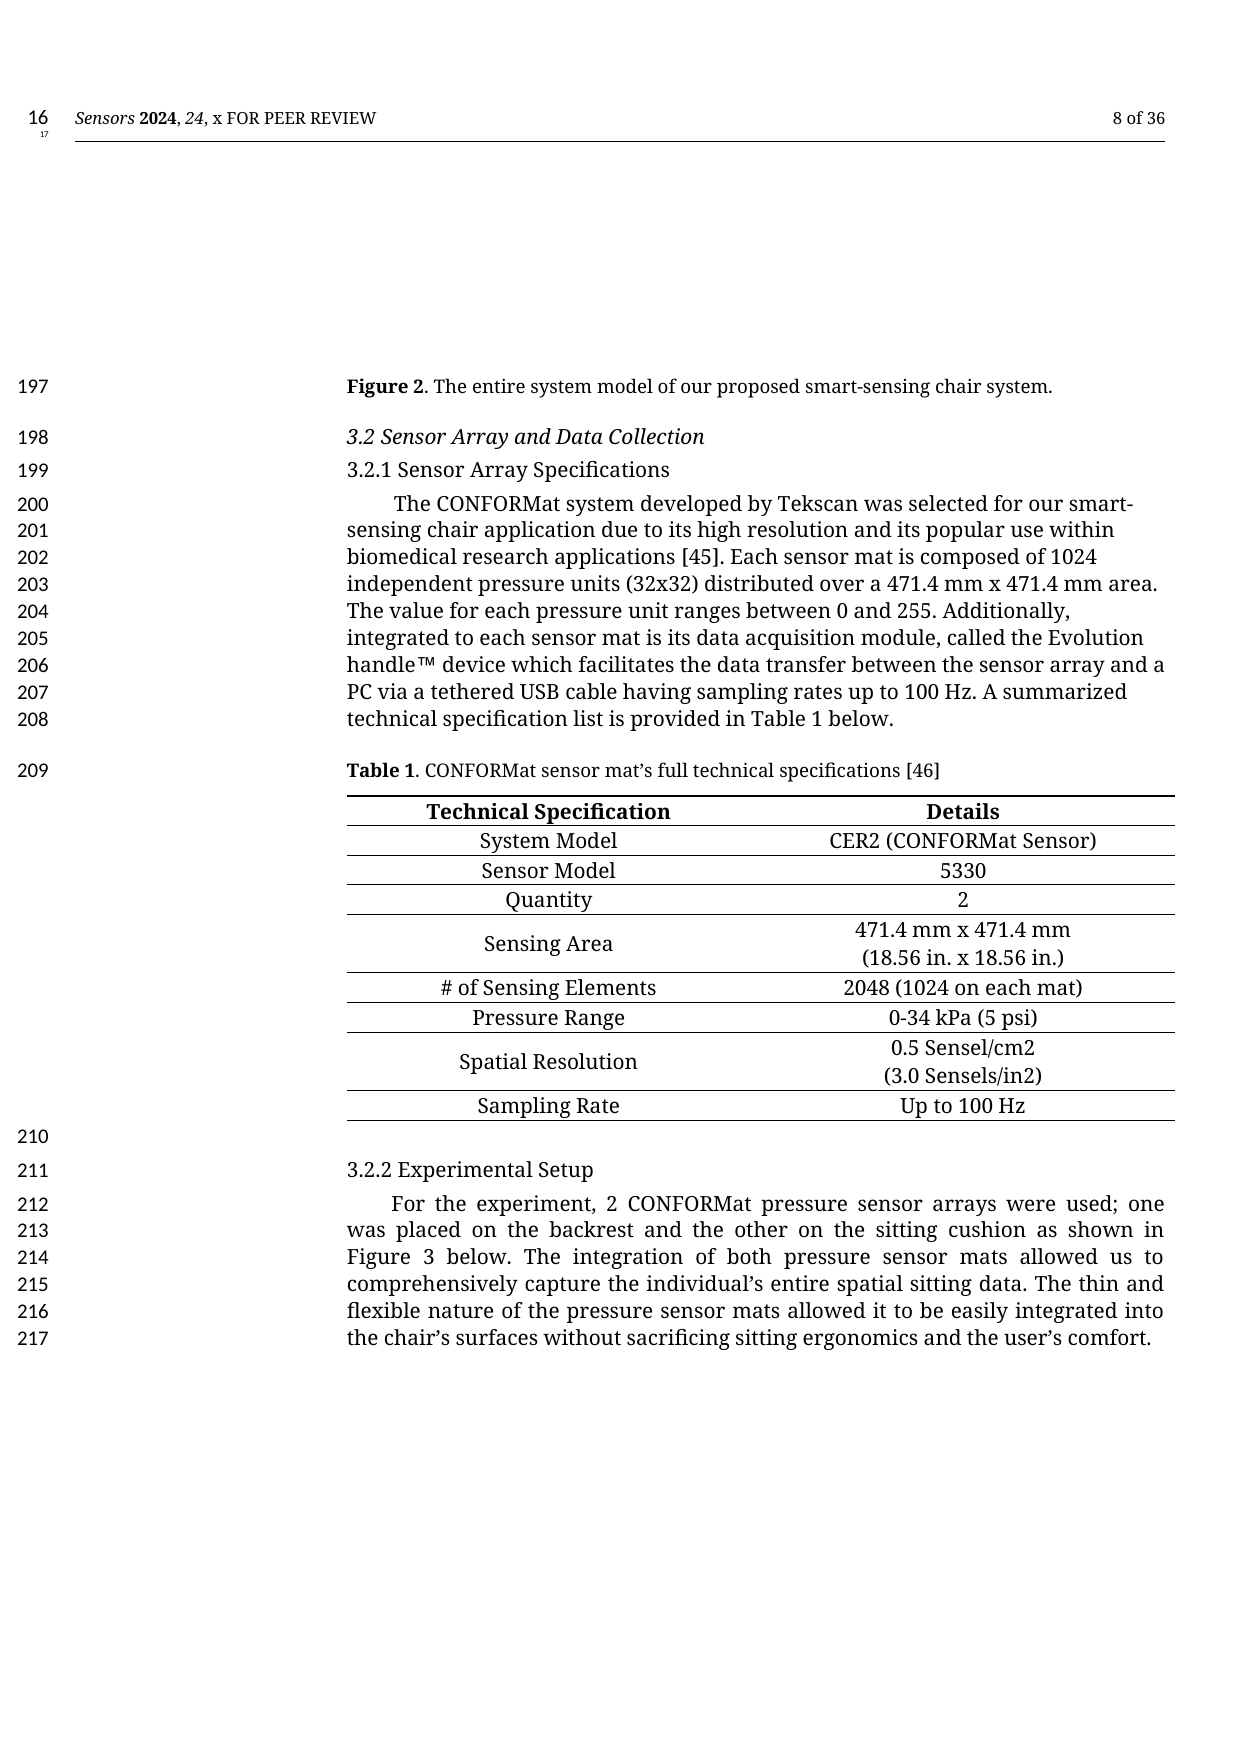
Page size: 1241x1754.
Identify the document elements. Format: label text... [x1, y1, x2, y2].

text Table 1. CONFORMat sensor mat’s full technical specifications [46] [347, 758, 1165, 782]
table_cell 2048 (1024 on each mat) [750, 973, 1175, 1002]
subtitle The CONFORMat system developed by Tekscan was selected for our smart-sensing chair application due to its high resolution and its popular use within biomedical research applications [45]. Each sensor mat is composed of 1024 independent pressure units (32x32) distributed over a 471.4 mm x 471.4 mm area. The value for each pressure unit ranges between 0 and 255. Additionally, integrated to each sensor mat is its data acquisition module, called the Evolution handle device which facilitates the data transfer between the sensor array and a PC via a tethered USB cable having sampling rates up to 100 Hz. A summarized technical specification list is provided in Table 1 below. [347, 489, 1165, 733]
table_cell Up to 100 Hz [750, 1091, 1175, 1120]
table_cell Sensing Area [347, 915, 750, 972]
table_cell 2 [750, 885, 1175, 914]
text Figure 2. The entire system model of our proposed smart-sensing chair system. [347, 374, 1165, 398]
table_cell Sensor Model [347, 856, 750, 884]
table_cell CER2 (CONFORMat Sensor) [750, 826, 1175, 855]
table_cell 0.5 Sensel/cm2 (3.0 Sensels/in2) [750, 1033, 1175, 1090]
table_header Technical Specification [347, 797, 750, 825]
table_cell System Model [347, 826, 750, 855]
table_cell # of Sensing Elements [347, 973, 750, 1002]
subtitle 3.2.1 Sensor Array Specifications [347, 456, 1165, 483]
table_cell 5330 [750, 856, 1175, 884]
table_cell 471.4 mm x 471.4 mm (18.56 in. x 18.56 in.) [750, 915, 1175, 972]
table_cell 0-34 kPa (5 psi) [750, 1003, 1175, 1032]
text For the experiment, 2 CONFORMat pressure sensor arrays were used; one was placed on the backrest and the other on the sitting cushion as shown in Figure 3 below. The integration of both pressure sensor mats allowed us to comprehensively capture the individual’s entire spatial sitting data. The thin and flexible nature of the pressure sensor mats allowed it to be easily integrated into the chair’s surfaces without sacrificing sitting ergonomics and the user’s comfort. [347, 1189, 1165, 1352]
table_cell Spatial Resolution [347, 1033, 750, 1090]
table_cell Sampling Rate [347, 1091, 750, 1120]
table_cell Quantity [347, 885, 750, 914]
subtitle 3.2 Sensor Array and Data Collection [347, 423, 1165, 450]
table_header Details [750, 797, 1175, 825]
subtitle 3.2.2 Experimental Setup [347, 1156, 1165, 1183]
table_cell Pressure Range [347, 1003, 750, 1032]
